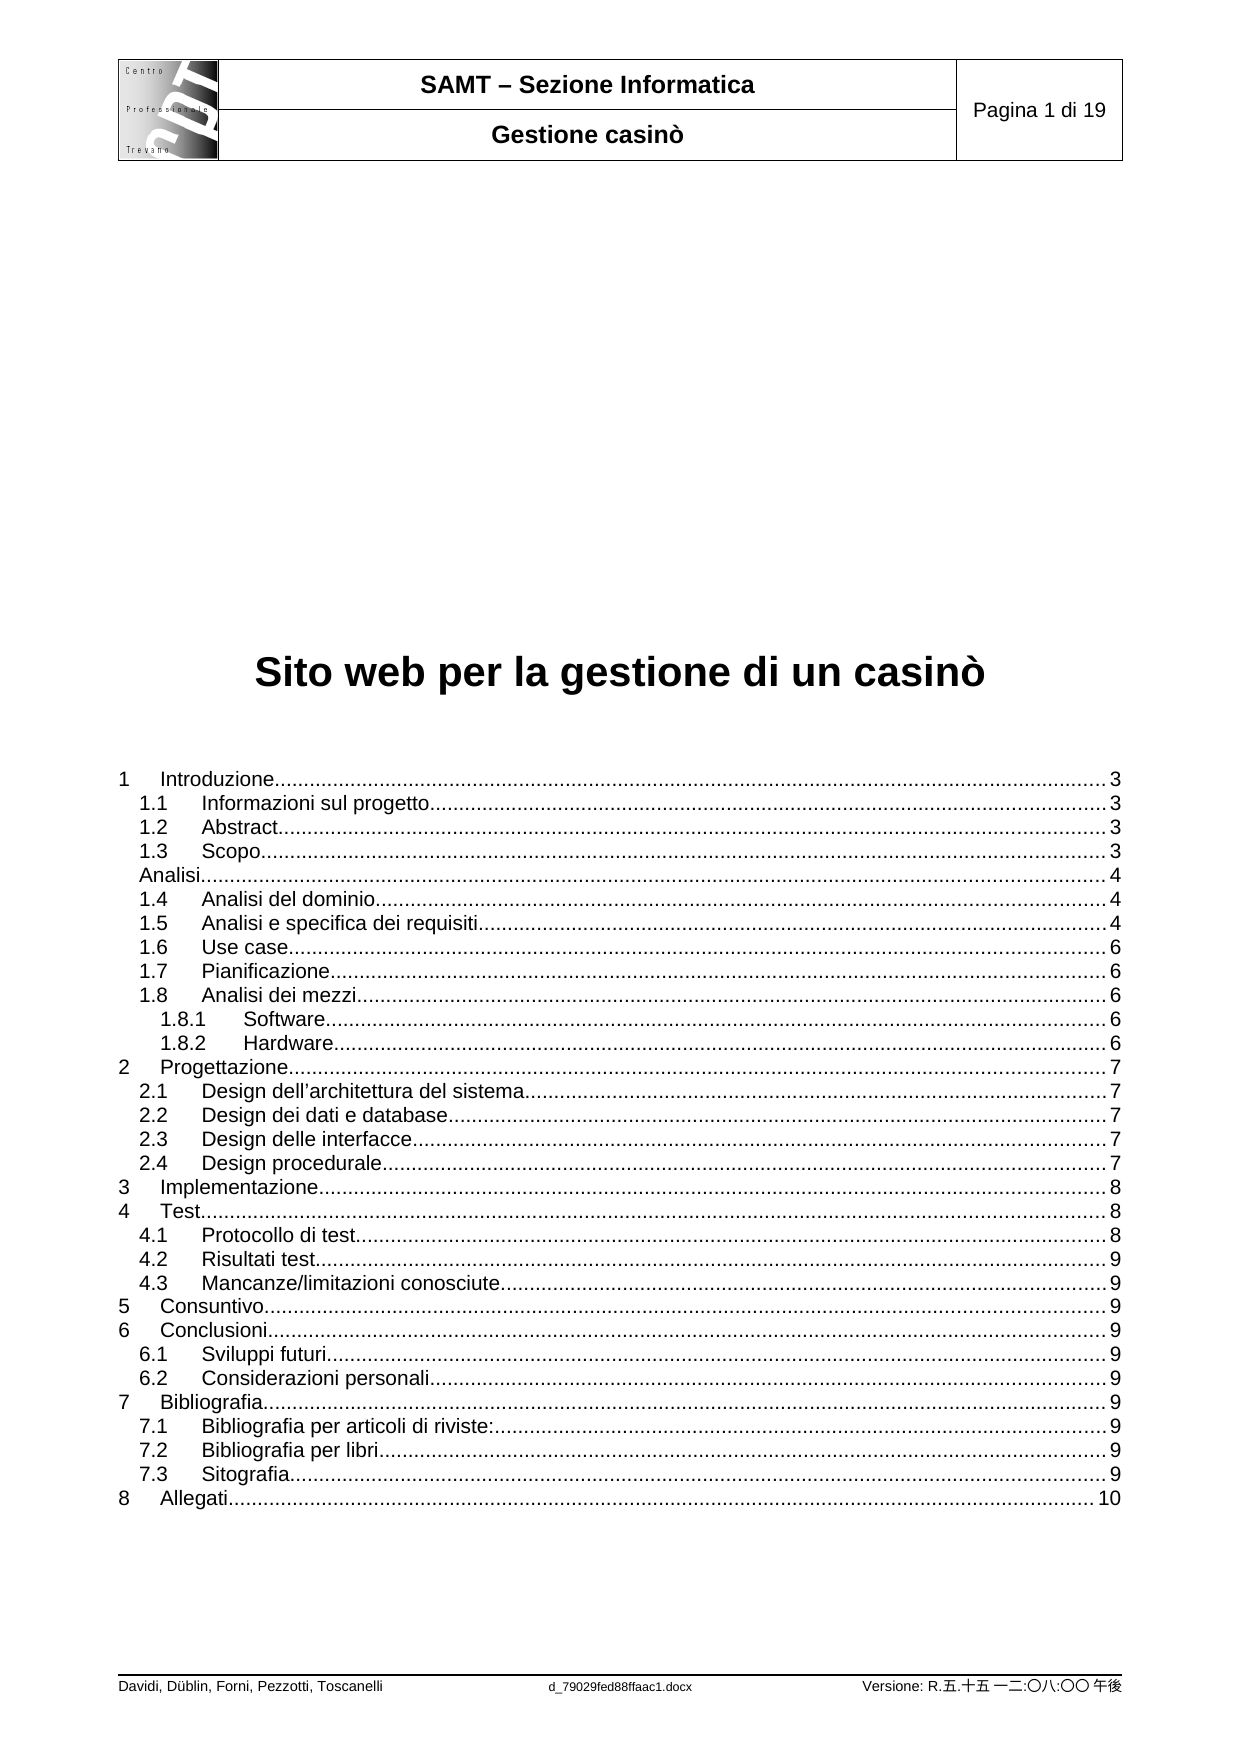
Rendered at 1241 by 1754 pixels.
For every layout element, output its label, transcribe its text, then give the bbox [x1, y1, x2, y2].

text 2.4 Design procedurale 7 [139, 1151, 1122, 1174]
text 1.2 Abstract 3 [139, 815, 1122, 839]
text 4.3 Mancanze/limitazioni conosciute 9 [139, 1270, 1122, 1294]
text 1.1 Informazioni sul progetto 3 [139, 791, 1122, 815]
text 6.1 Sviluppi futuri 9 [139, 1342, 1122, 1366]
text 7.3 Sitografia 9 [139, 1462, 1122, 1486]
text 3 Implementazione 8 [118, 1174, 1122, 1198]
text 1.6 Use case 6 [139, 935, 1122, 959]
text 1.8.2 Hardware 6 [160, 1031, 1122, 1055]
text 1.8.1 Software 6 [160, 1007, 1122, 1031]
text 7.1 Bibliografia per articoli di riviste: 9 [139, 1414, 1122, 1438]
picture [118, 60, 218, 159]
text 1.4 Analisi del dominio 4 [139, 887, 1122, 911]
text 1.3 Scopo 3 [139, 839, 1122, 863]
text 4 Test 8 [118, 1198, 1122, 1222]
text 6 Conclusioni 9 [118, 1318, 1122, 1342]
text 1.7 Pianificazione 6 [139, 959, 1122, 983]
text Sito web per la gestione di un casinò [118, 647, 1122, 695]
text 7.2 Bibliografia per libri 9 [139, 1438, 1122, 1462]
text 1.5 Analisi e specifica dei requisiti 4 [139, 911, 1122, 935]
text 1.8 Analisi dei mezzi 6 [139, 983, 1122, 1007]
text 7 Bibliografia 9 [118, 1390, 1122, 1414]
text 2 Progettazione 7 [118, 1055, 1122, 1079]
text 4.1 Protocollo di test 8 [139, 1222, 1122, 1246]
text 5 Consuntivo 9 [118, 1294, 1122, 1318]
text 2.1 Design dell’architettura del sistema 7 [139, 1079, 1122, 1103]
text 4.2 Risultati test 9 [139, 1246, 1122, 1270]
text 6.2 Considerazioni personali 9 [139, 1366, 1122, 1390]
text 2.2 Design dei dati e database 7 [139, 1103, 1122, 1127]
text 2.3 Design delle interfacce 7 [139, 1127, 1122, 1151]
text 1 Introduzione 3 [118, 767, 1122, 791]
text Analisi 4 [139, 863, 1122, 887]
text 8 Allegati 10 [118, 1486, 1122, 1510]
